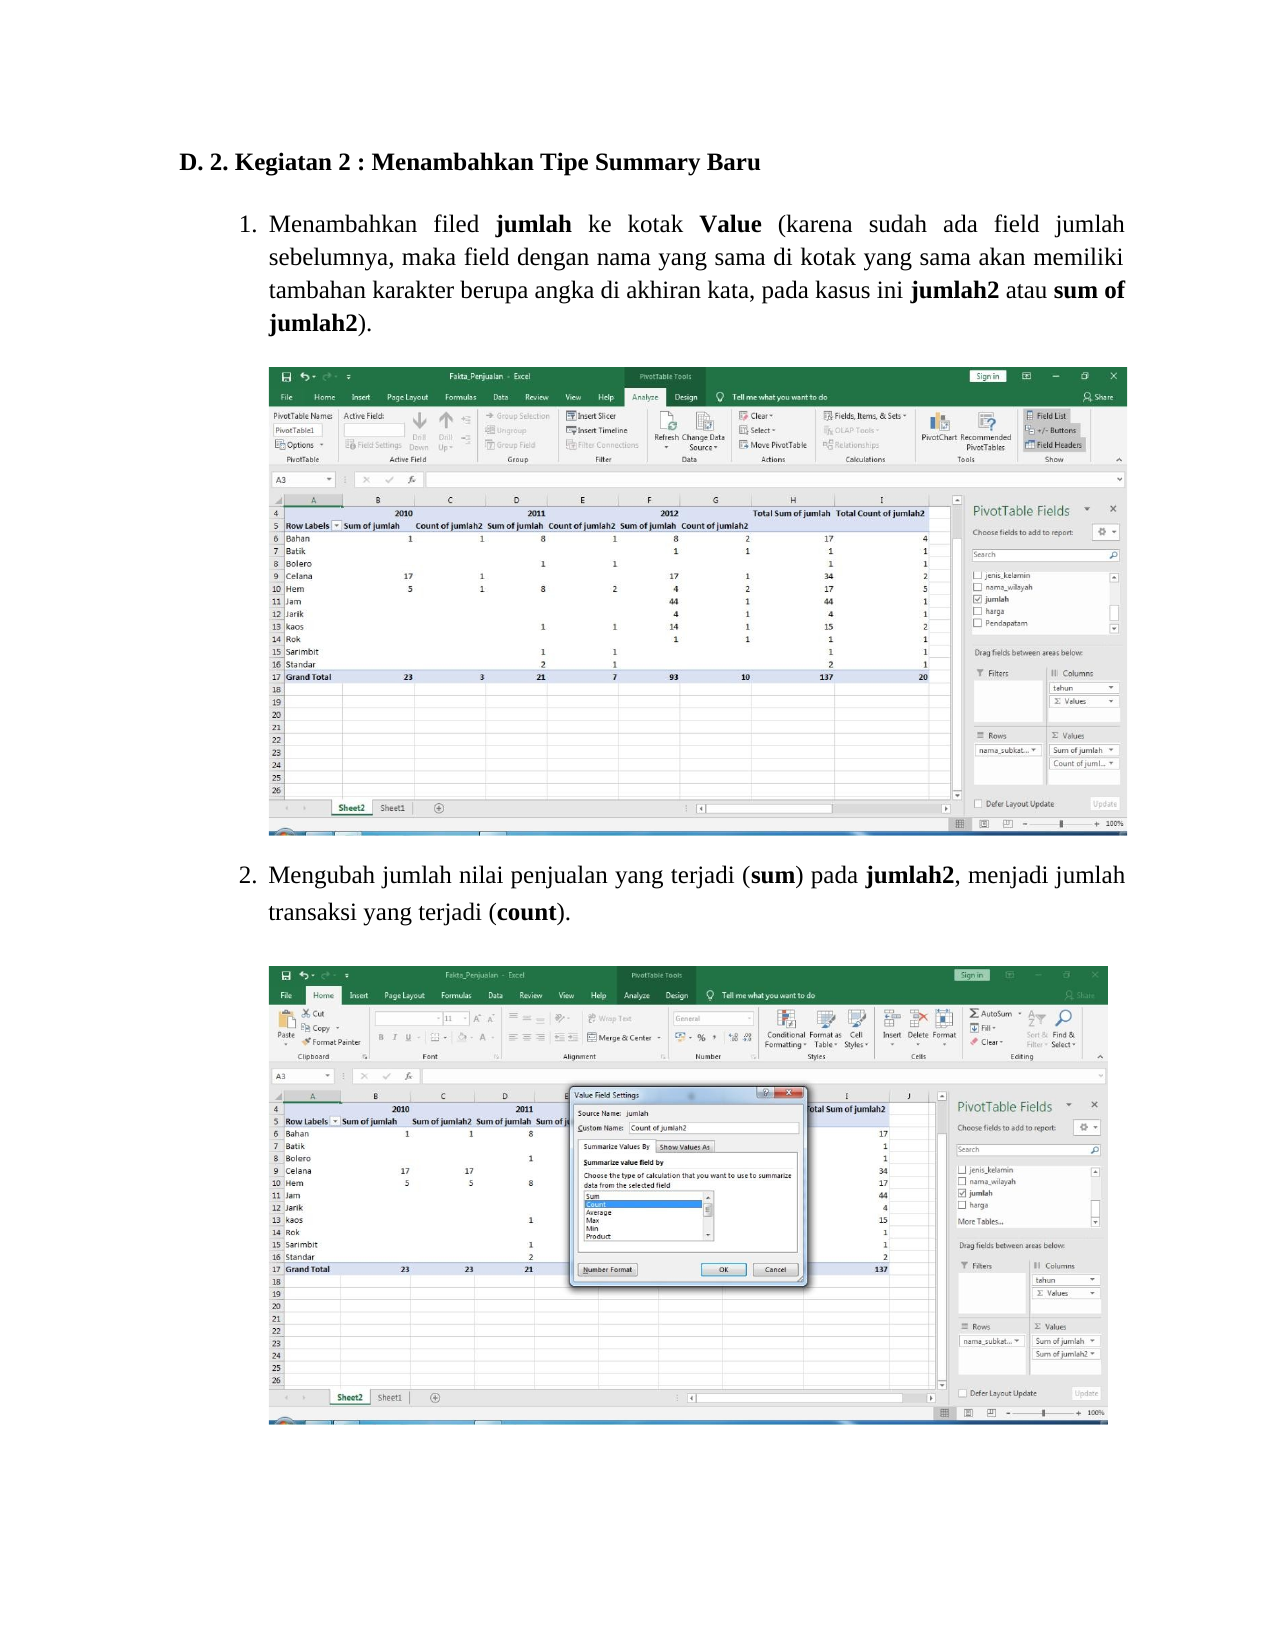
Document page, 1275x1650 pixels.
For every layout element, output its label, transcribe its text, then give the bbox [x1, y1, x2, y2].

subtitle D. 2. Kegiatan 2 : Menambahkan Tipe Summary Baru [179, 147, 1137, 176]
picture [268, 367, 1128, 836]
list Menambahkan filed jumlah ke kotak Value (karena sudah ada field jumlah sebelumnya, maka field dengan nama yang sama di kotak yang sama akan memiliki tambahan karakter berupa angka di akhiran kata, pada kasus ini jumlah2 atau sum of jumlah2). [238, 209, 1125, 337]
picture [268, 966, 1108, 1425]
